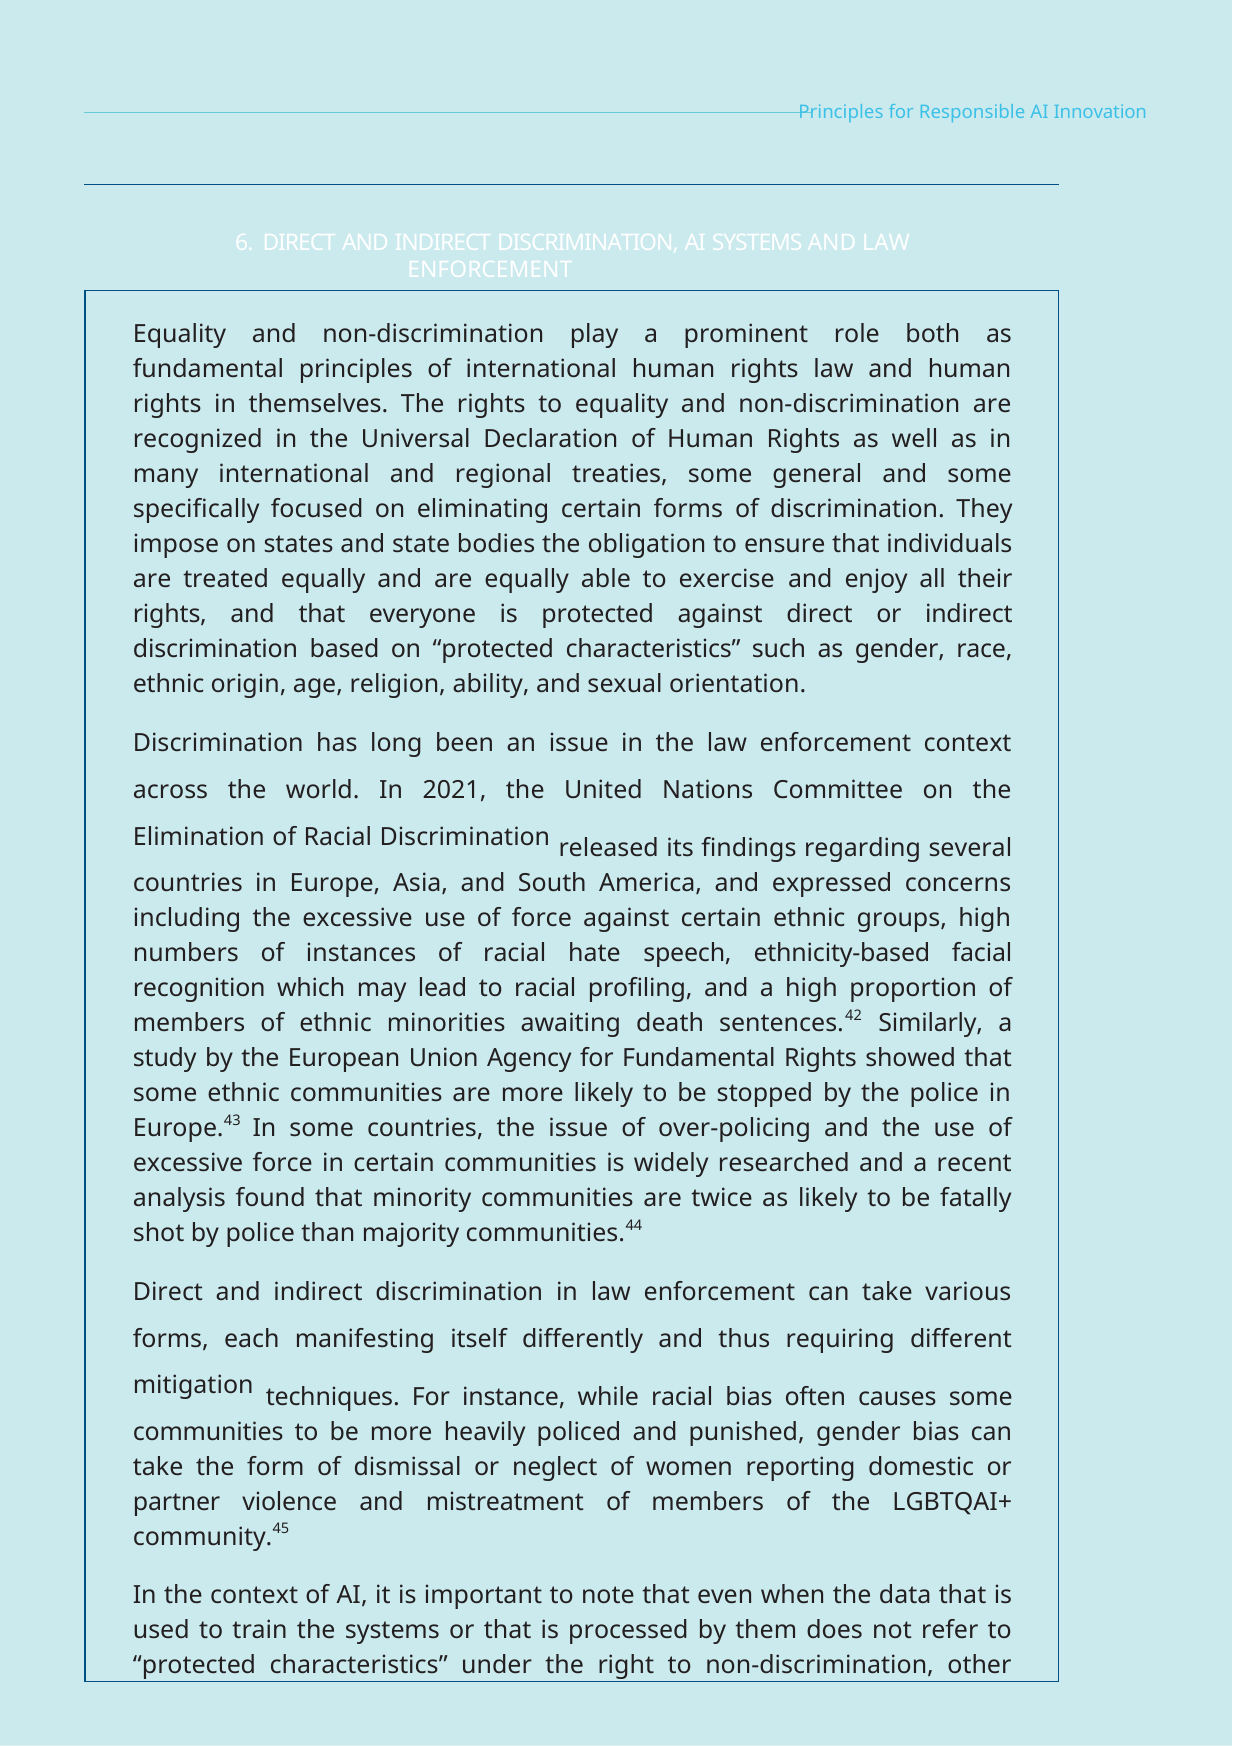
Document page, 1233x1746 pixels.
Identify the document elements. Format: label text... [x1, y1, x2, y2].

text Principles for Responsible AI Innovation [74, 99, 1147, 124]
text 6. DIRECT AND INDIRECT DISCRIMINATION, AI SYSTEMS AND LAW ENFORCEMENT [235, 228, 958, 284]
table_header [86, 291, 1058, 1681]
